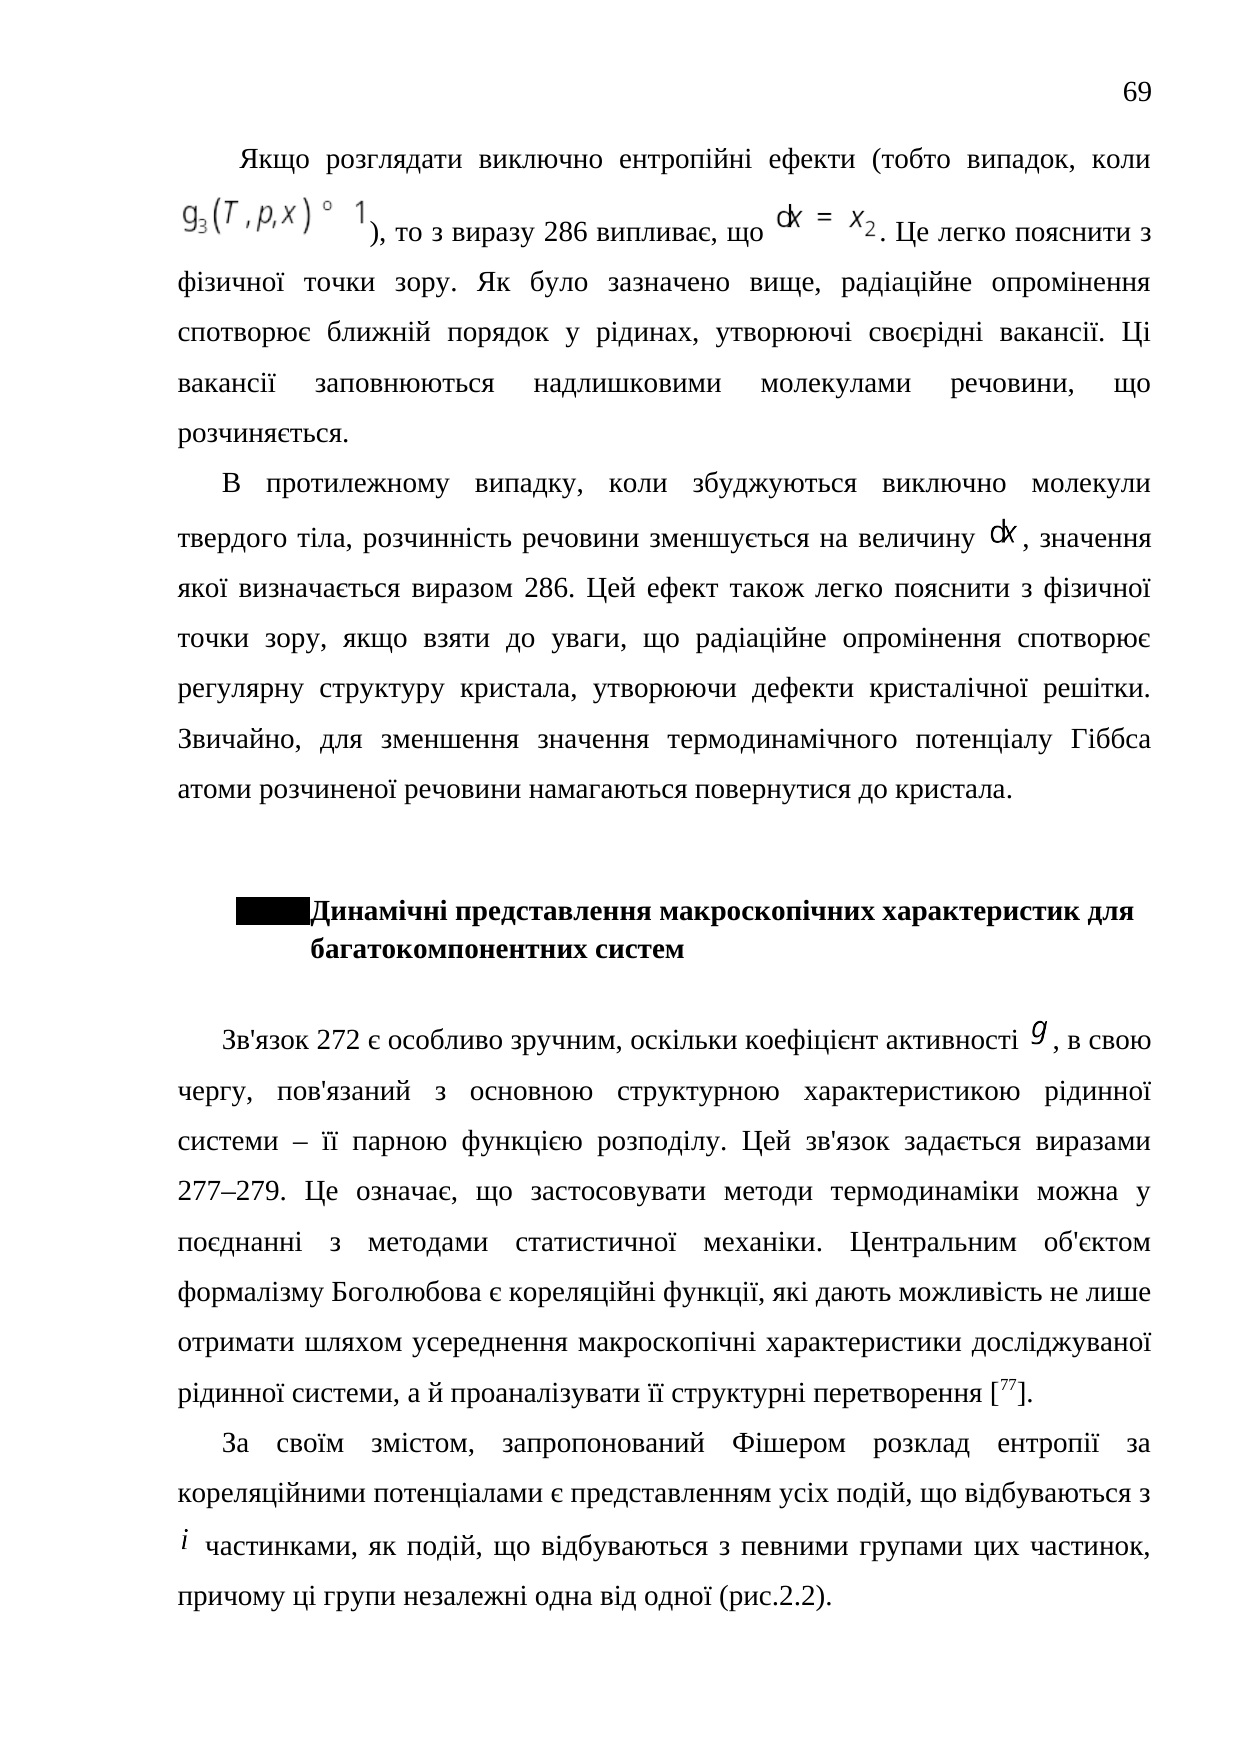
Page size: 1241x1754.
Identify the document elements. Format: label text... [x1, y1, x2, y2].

text Якщо розглядати виключно ентропійні ефекти (тобто випадок, коли ), то з виразу випливає, що . Це легко пояснити з фізичної точки зору. Як було зазначено вище, радіаційне опромінення спотворює ближній порядок у рідинах, утворюючі своєрідні вакансії. Ці вакансії заповнюються надлишковими молекулами речовини, що розчиняється. [177, 141, 1152, 449]
subtitle Динамічні представлення макроскопічних характеристик для багатокомпонентних систем [236, 893, 1152, 965]
text Зв'язок є особливо зручним, оскільки коефіцієнт активності , в свою чергу, пов'язаний з основною структурною характеристикою рідинної системи – її парною функцією розподілу. Цей зв'язок задається виразами –. Це означає, що застосовувати методи термодинаміки можна у поєднанні з методами статистичної механіки. Центральним об'єктом формалізму Боголюбова є кореляційні функції, які дають можливість не лише отримати шляхом усереднення макроскопічні характеристики досліджуваної рідинної системи, а й проаналізувати її структурні перетворення []. [177, 1020, 1152, 1408]
text В протилежному випадку, коли збуджуються виключно молекули твердого тіла, розчинність речовини зменшується на величину , значення якої визначається виразом . Цей ефект також легко пояснити з фізичної точки зору, якщо взяти до уваги, що радіаційне опромінення спотворює регулярну структуру кристала, утворюючи дефекти кристалічної решітки. Звичайно, для зменшення значення термодинамічного потенціалу Гіббса атоми розчиненої речовини намагаються повернутися до кристала. [177, 465, 1152, 805]
text За своїм змістом, запропонований Фішером розклад ентропії за кореляційними потенціалами є представленням усіх подій, що відбуваються з частинками, як подій, що відбуваються з певними групами цих частинок, причому ці групи незалежні одна від одної (рис.2.2). [177, 1425, 1152, 1612]
